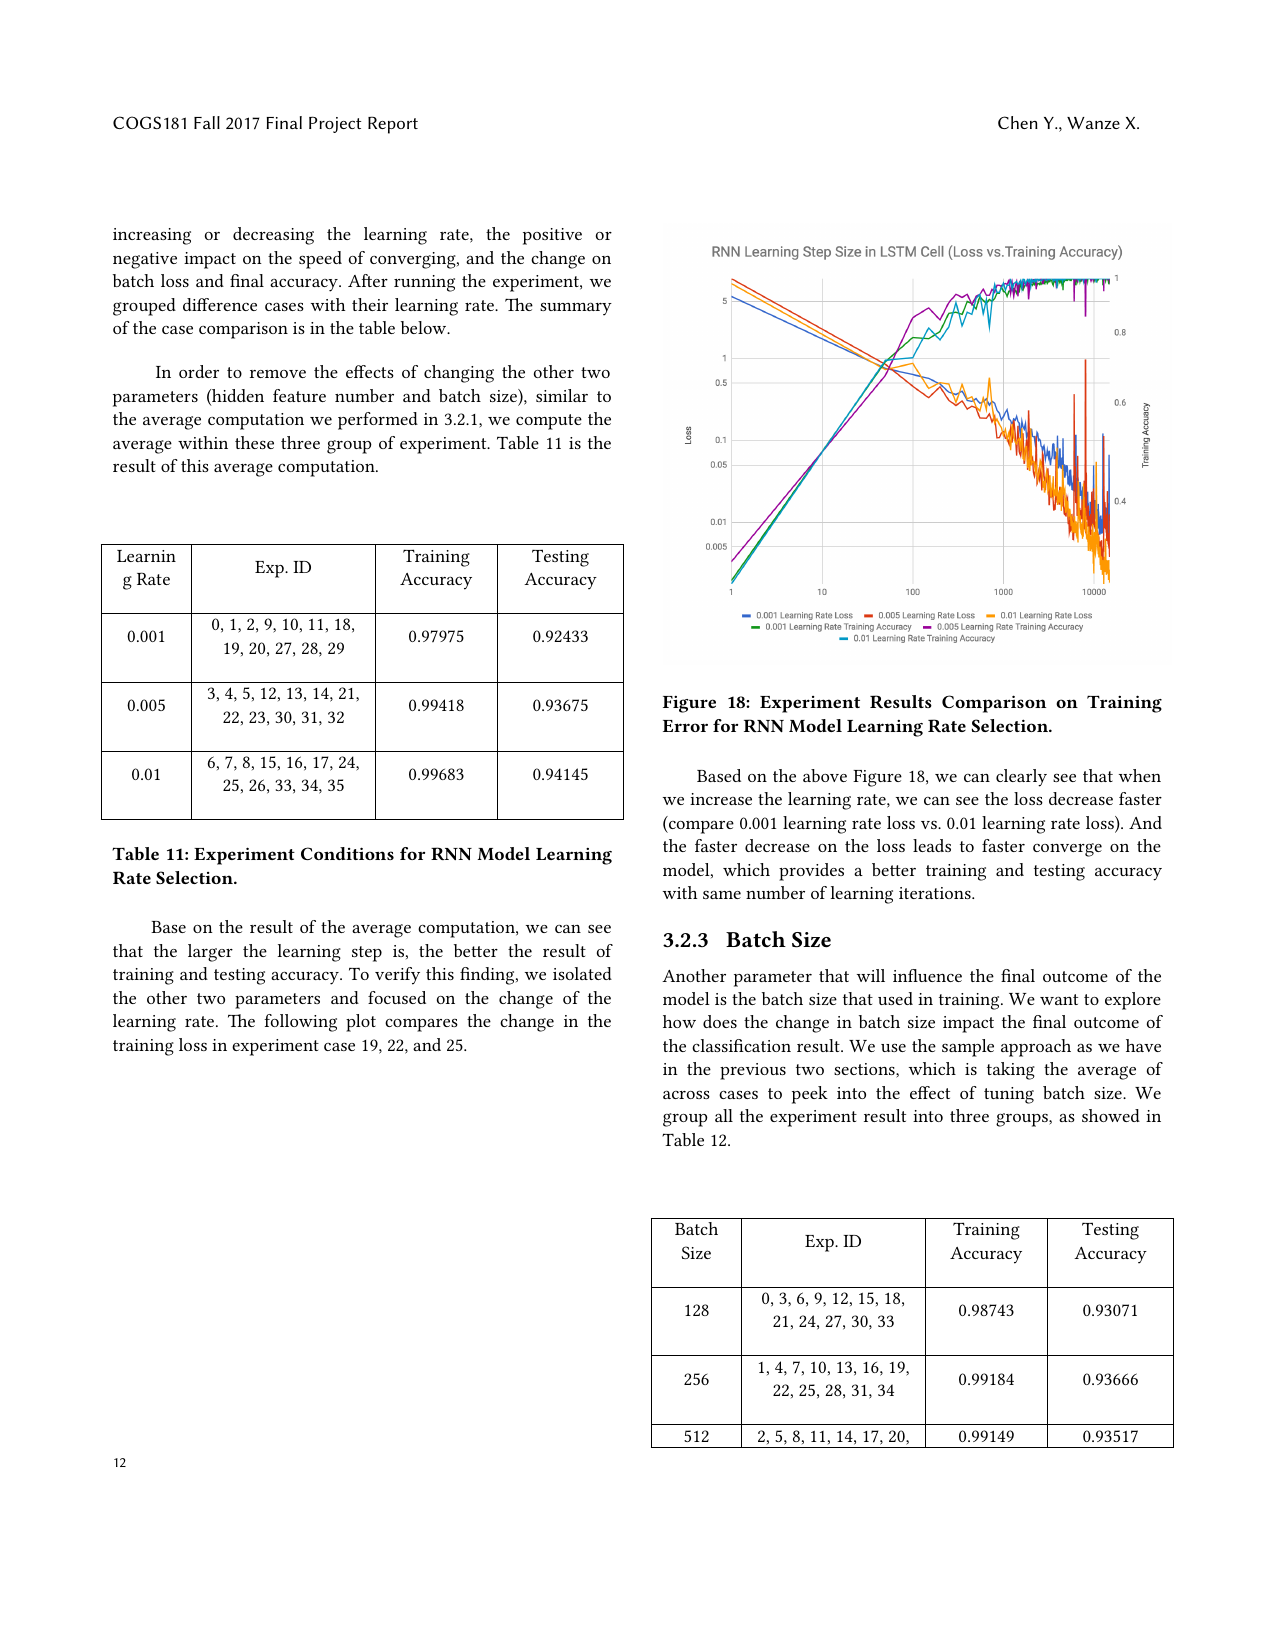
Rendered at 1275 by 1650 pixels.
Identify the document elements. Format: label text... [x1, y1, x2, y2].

table_header Training Accuracy [376, 545, 497, 613]
table_cell 0.97975 [376, 614, 497, 682]
table_cell 0.99418 [376, 683, 497, 751]
picture [662, 223, 1172, 665]
table_cell 0.93666 [1048, 1356, 1173, 1424]
text Base on the result of the average computation, we can see that the larger the learning step is, the better the result of training and testing accuracy. To verify this finding, we isolated the other two parameters and focused on the change of the learning rate. The following plot compares the change in the training loss in experiment case 19, 22, and 25. [112, 917, 612, 1056]
table_cell 6, 7, 8, 15, 16, 17, 24, 25, 26, 33, 34, 35 [192, 752, 375, 819]
table_cell 0.93071 [1048, 1288, 1173, 1355]
table_cell 0.005 [102, 683, 191, 751]
table_header Testing Accuracy [498, 545, 623, 613]
table_cell 0, 3, 6, 9, 12, 15, 18, 21, 24, 27, 30, 33 [742, 1288, 925, 1355]
table_cell 0.93517 [1048, 1425, 1173, 1447]
text Figure 18: Experiment Results Comparison on Training Error for RNN Model Learning Rate Selection. [662, 692, 1162, 737]
table_cell 0, 1, 2, 9, 10, 11, 18, 19, 20, 27, 28, 29 [192, 614, 375, 682]
table_header Learning Rate [102, 545, 191, 613]
table_cell 0.99184 [926, 1356, 1047, 1424]
text Table 11: Experiment Conditions for RNN Model Learning Rate Selection. [112, 843, 612, 889]
table_cell 0.99683 [376, 752, 497, 819]
table_cell 2, 5, 8, 11, 14, 17, 20, 23, 26, 29, 32, 35 [742, 1425, 925, 1447]
text Another parameter that will influence the final outcome of the model is the batch size that used in training. We want to explore how does the change in batch size impact the final outcome of the classification result. We use the sample approach as we have in the previous two sections, which is taking the average of across cases to peek into the effect of tuning batch size. We group all the experiment result into three groups, as showed in Table 12. [662, 965, 1162, 1151]
table_cell 1, 4, 7, 10, 13, 16, 19, 22, 25, 28, 31, 34 [742, 1356, 925, 1424]
table_cell 0.93675 [498, 683, 623, 751]
table_header Exp. ID [192, 545, 375, 613]
table_cell 128 [652, 1288, 741, 1355]
table_cell 512 [652, 1425, 741, 1447]
table_cell 0.94145 [498, 752, 623, 819]
table_cell 0.001 [102, 614, 191, 682]
table_cell 0.01 [102, 752, 191, 819]
table_header Exp. ID [742, 1219, 925, 1287]
table_cell 0.99149 [926, 1425, 1047, 1447]
table_header Batch Size [652, 1219, 741, 1287]
table_cell 256 [652, 1356, 741, 1424]
table_header Training Accuracy [926, 1219, 1047, 1287]
table_header Testing Accuracy [1048, 1219, 1173, 1287]
table_cell 0.98743 [926, 1288, 1047, 1355]
table_cell 0.92433 [498, 614, 623, 682]
text In order to remove the effects of changing the other two parameters (hidden feature number and batch size), similar to the average computation we performed in 3.2.1, we compute the average within these three group of experiment. Table 11 is the result of this average computation. [112, 362, 612, 477]
table_cell 3, 4, 5, 12, 13, 14, 21, 22, 23, 30, 31, 32 [192, 683, 375, 751]
text 3.2.3 Batch Size [662, 927, 1162, 953]
text Based on the above Figure 18, we can clearly see that when we increase the learning rate, we can see the loss decrease faster (compare 0.001 learning rate loss vs. 0.01 learning rate loss). And the faster decrease on the loss leads to faster converge on the model, which provides a better training and testing accuracy with same number of learning iterations. [662, 766, 1162, 904]
